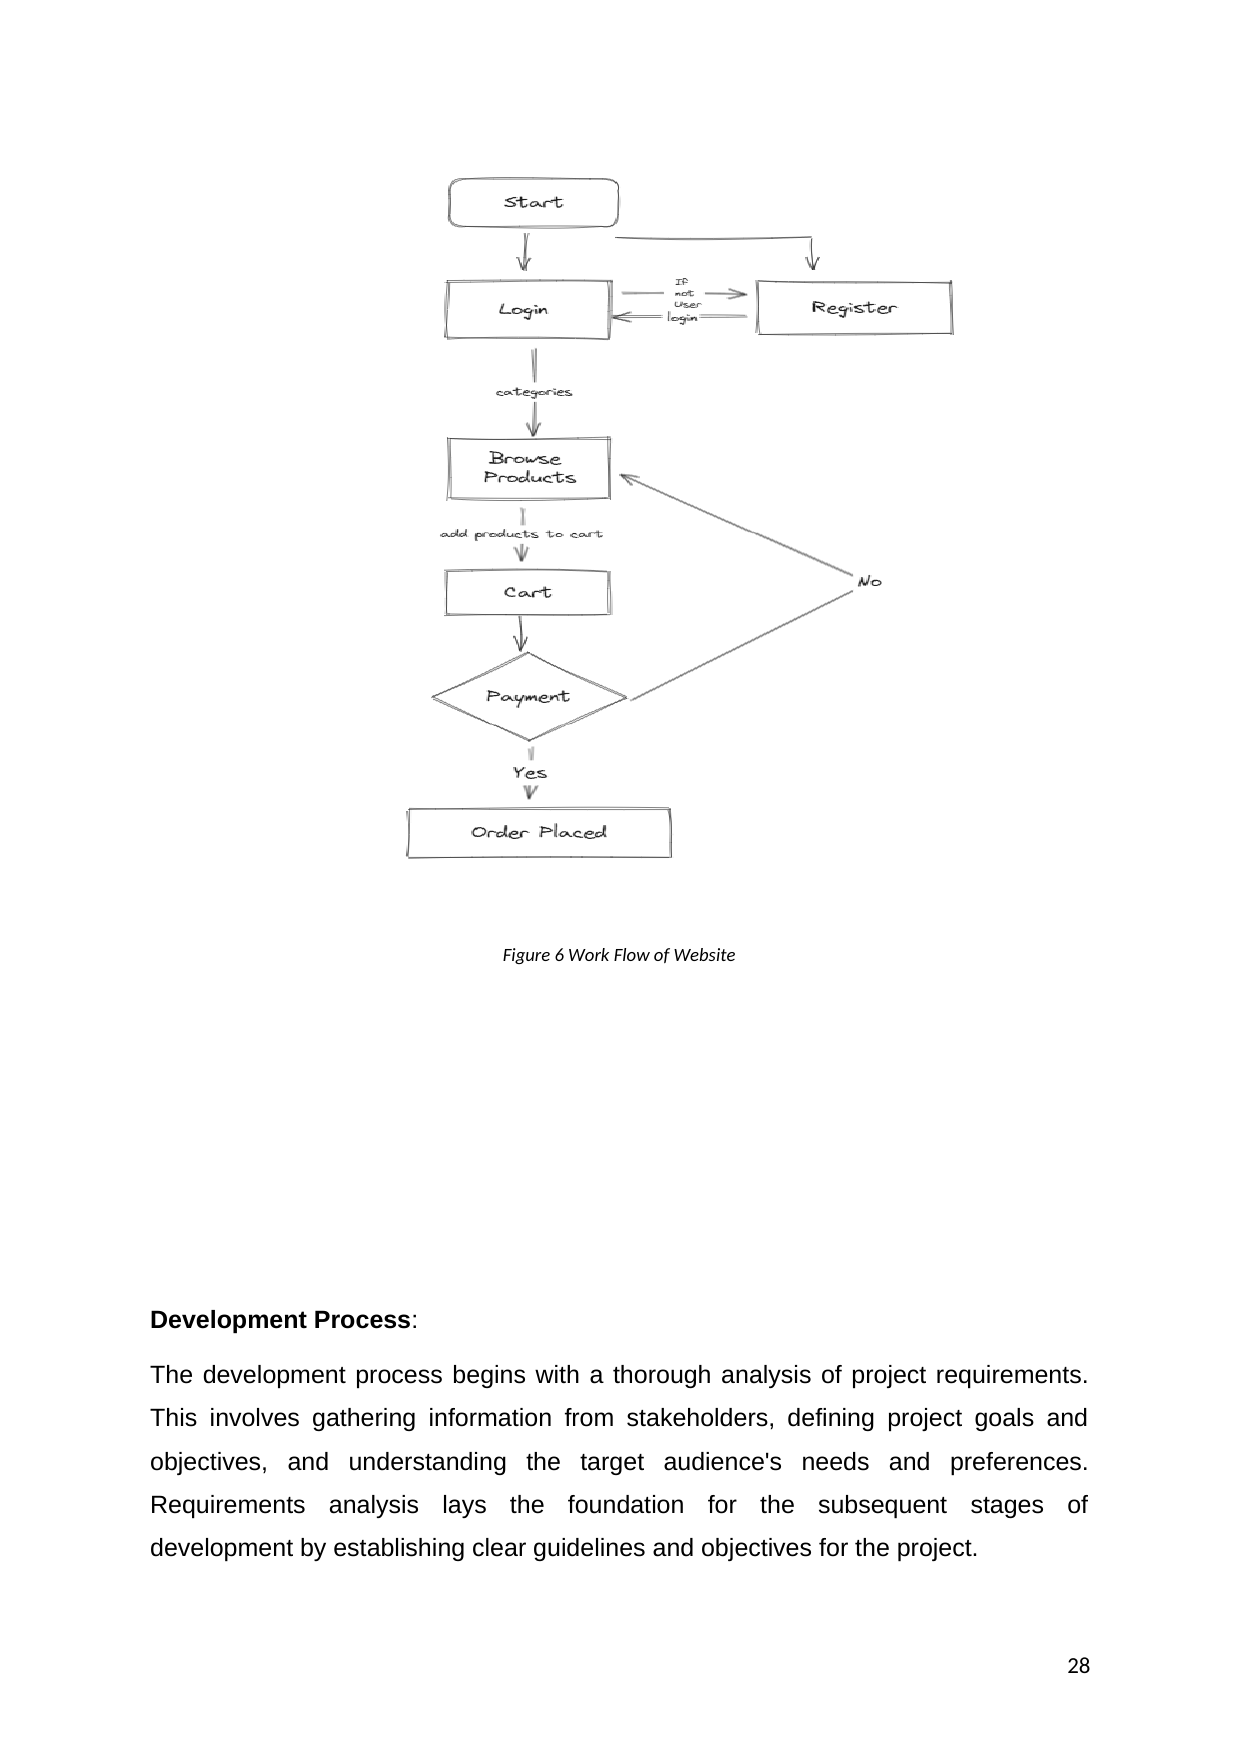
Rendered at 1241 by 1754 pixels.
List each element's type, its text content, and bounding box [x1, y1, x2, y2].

text The development process begins with a thorough analysis of project requirements. This involves gathering information from stakeholders, defining project goals and objectives, and understanding the target audience's needs and preferences. Requirements analysis lays the foundation for the subsequent stages of development by establishing clear guidelines and objectives for the project. [150, 1360, 1090, 1561]
text Development Process: [150, 1304, 1090, 1333]
picture [282, 150, 1001, 917]
text Figure 6 Work Flow of Website [150, 943, 1090, 966]
